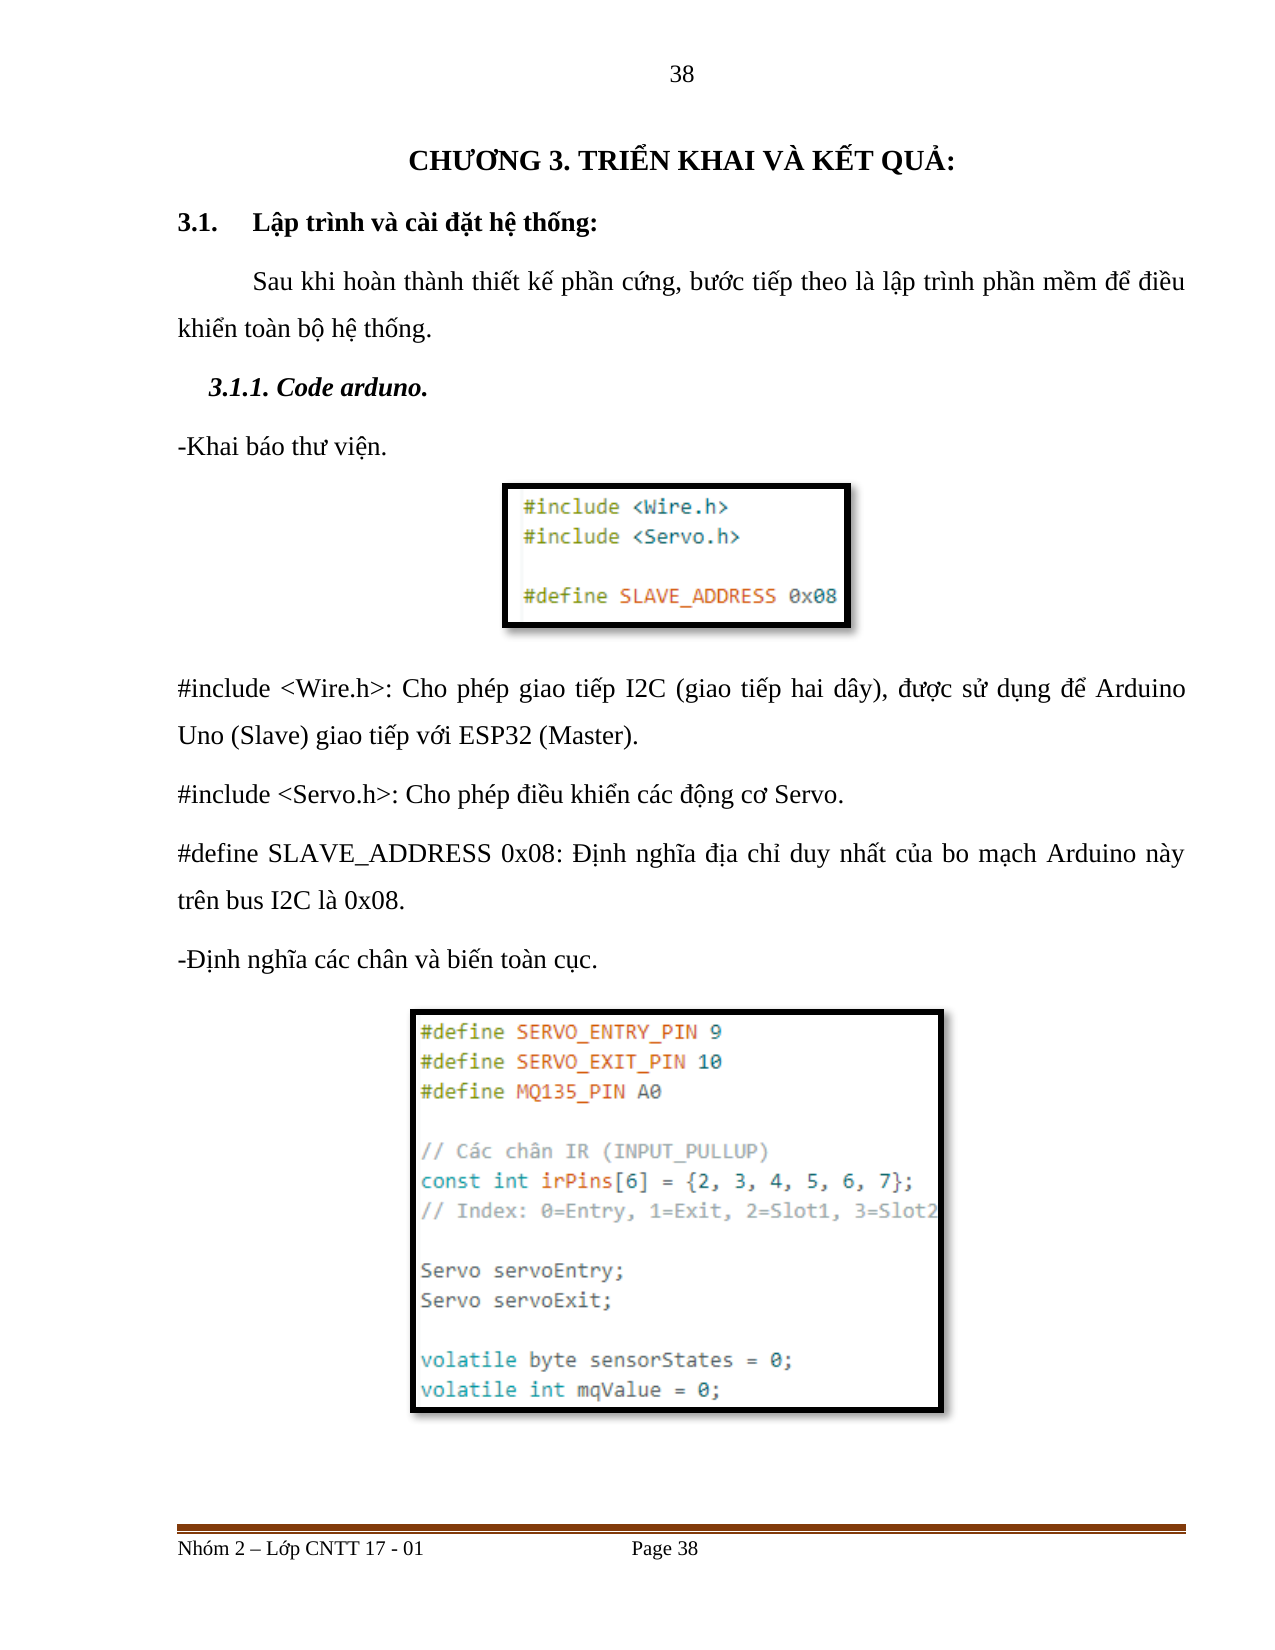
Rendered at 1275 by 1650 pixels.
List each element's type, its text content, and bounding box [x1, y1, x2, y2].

text -Định nghĩa các chân và biến toàn cục. [177, 943, 1186, 974]
text #include <Servo.h>: Cho phép điều khiển các động cơ Servo. [177, 778, 1186, 809]
picture [508, 489, 844, 622]
text Sau khi hoàn thành thiết kế phần cứng, bước tiếp theo là lập trình phần mềm để điều khiển toàn bộ hệ thống. [177, 265, 1186, 343]
subtitle 3.1.1. Code arduno. [209, 371, 1186, 402]
text #define SLAVE_ADDRESS 0x08: Định nghĩa địa chỉ duy nhất của bo mạch Arduino này trên bus I2C là 0x08. [177, 837, 1186, 915]
text -Khai báo thư viện. [177, 430, 1186, 461]
picture [416, 1015, 938, 1407]
subtitle 3.1. Lập trình và cài đặt hệ thống: [177, 206, 1186, 237]
subtitle CHƯƠNG 3. TRIỂN KHAI VÀ KẾT QUẢ: [177, 143, 1186, 177]
text #include <Wire.h>: Cho phép giao tiếp I2C (giao tiếp hai dây), được sử dụng để Arduino Uno (Slave) giao tiếp với ESP32 (Master). [177, 672, 1186, 750]
